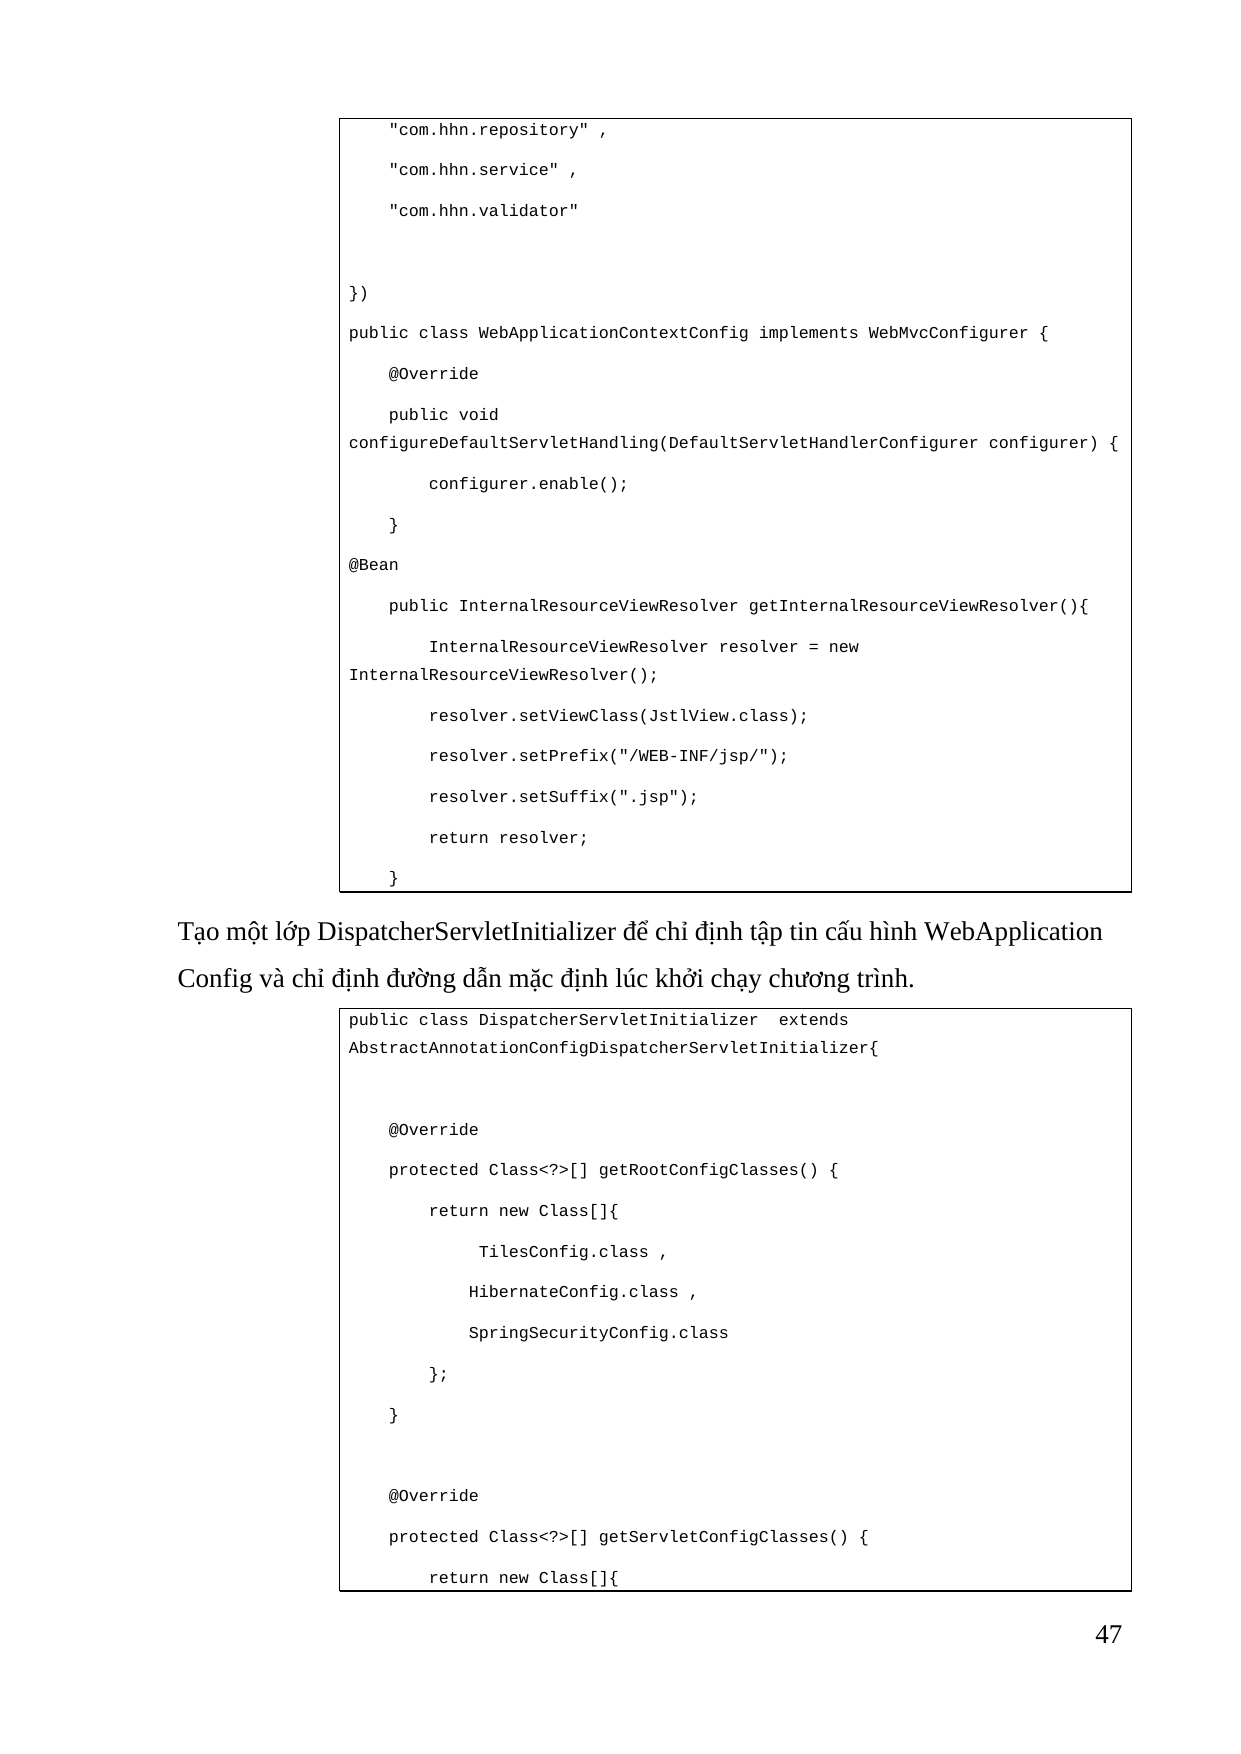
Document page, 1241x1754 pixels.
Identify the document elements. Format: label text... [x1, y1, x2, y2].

text return new Class[]{ [340, 1199, 1131, 1221]
text return resolver; [340, 826, 1131, 848]
text public InternalResourceViewResolver getInternalResourceViewResolver(){ [340, 594, 1131, 616]
text SpringSecurityConfig.class [340, 1322, 1131, 1344]
text }) [340, 281, 1131, 303]
text configurer.enable(); [340, 472, 1131, 494]
text @Bean [340, 554, 1131, 576]
text TilesConfig.class , [340, 1240, 1131, 1262]
text } [340, 867, 1131, 891]
text "com.hhn.repository" , [340, 119, 1131, 140]
text } [340, 1403, 1131, 1425]
text InternalResourceViewResolver resolver = new InternalResourceViewResolver(); [340, 635, 1131, 685]
text "com.hhn.service" , [340, 159, 1131, 181]
text "com.hhn.validator" [340, 199, 1131, 222]
text HibernateConfig.class , [340, 1281, 1131, 1303]
text @Override [340, 1118, 1131, 1140]
text Tạo một lớp DispatcherServletInitializer để chỉ định tập tin cấu hình WebApplication Config và chỉ định đường dẫn mặc định lúc khởi chạy chương trình. [177, 915, 1122, 993]
text protected Class<?>[] getServletConfigClasses() { [340, 1525, 1131, 1547]
text public class WebApplicationContextConfig implements WebMvcConfigurer { [340, 322, 1131, 344]
text } [340, 513, 1131, 535]
text resolver.setPrefix("/WEB-INF/jsp/"); [340, 745, 1131, 767]
text }; [340, 1362, 1131, 1384]
text resolver.setViewClass(JstlView.class); [340, 704, 1131, 726]
text @Override [340, 362, 1131, 384]
text public class DispatcherServletInitializer extends AbstractAnnotationConfigDispatcherServletInitializer{ [340, 1009, 1131, 1058]
text resolver.setSuffix(".jsp"); [340, 786, 1131, 807]
text public void configureDefaultServletHandling(DefaultServletHandlerConfigurer configurer) { [340, 403, 1131, 453]
text @Override [340, 1484, 1131, 1507]
text protected Class<?>[] getRootConfigClasses() { [340, 1159, 1131, 1181]
text return new Class[]{ [340, 1566, 1131, 1590]
